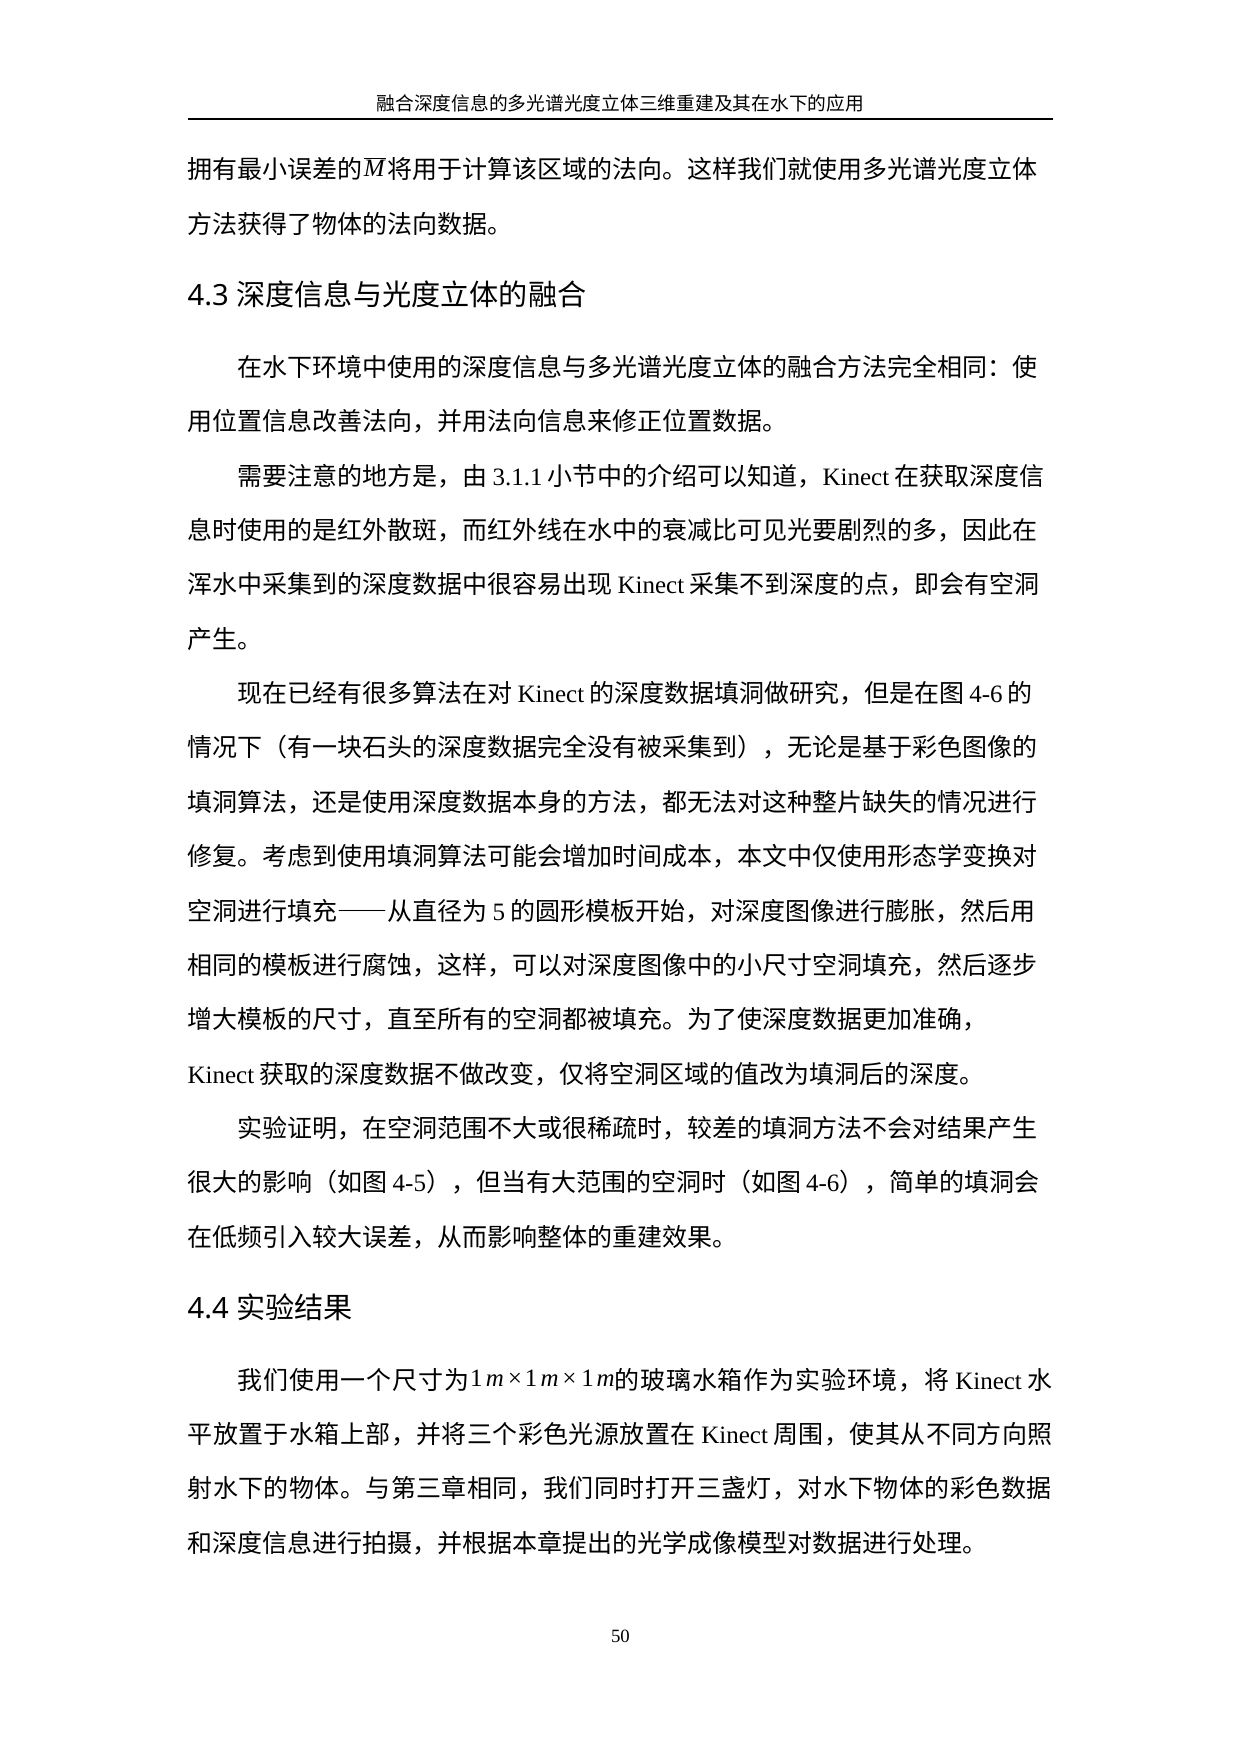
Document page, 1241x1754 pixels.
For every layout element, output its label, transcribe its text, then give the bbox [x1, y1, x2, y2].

text 需要注意的地方是，由3.1.1小节中的介绍可以知道，Kinect在获取深度信息时使用的是红外散斑，而红外线在水中的衰减比可见光要剧烈的多，因此在浑水中采集到的深度数据中很容易出现Kinect采集不到深度的点，即会有空洞产生。 [187, 456, 1053, 655]
text 在水下环境中使用的深度信息与多光谱光度立体的融合方法完全相同：使用位置信息改善法向，并用法向信息来修正位置数据。 [187, 347, 1053, 438]
text 现在已经有很多算法在对Kinect的深度数据填洞做研究，但是在图4-6的情况下（有一块石头的深度数据完全没有被采集到），无论是基于彩色图像的填洞算法，还是使用深度数据本身的方法，都无法对这种整片缺失的情况进行修复。考虑到使用填洞算法可能会增加时间成本，本文中仅使用形态学变换对空洞进行填充——从直径为5的圆形模板开始，对深度图像进行膨胀，然后用相同的模板进行腐蚀，这样，可以对深度图像中的小尺寸空洞填充，然后逐步增大模板的尺寸，直至所有的空洞都被填充。为了使深度数据更加准确，Kinect获取的深度数据不做改变，仅将空洞区域的值改为填洞后的深度。 [187, 673, 1053, 1090]
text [187, 150, 1053, 241]
text 我们使用一个尺寸为的玻璃水箱作为实验环境，将Kinect水平放置于水箱上部，并将三个彩色光源放置在Kinect周围，使其从不同方向照射水下的物体。与第三章相同，我们同时打开三盏灯，对水下物体的彩色数据和深度信息进行拍摄，并根据本章提出的光学成像模型对数据进行处理。 [187, 1360, 1053, 1559]
text 实验证明，在空洞范围不大或很稀疏时，较差的填洞方法不会对结果产生很大的影响（如图4-5），但当有大范围的空洞时（如图4-6），简单的填洞会在低频引入较大误差，从而影响整体的重建效果。 [187, 1108, 1053, 1253]
subtitle 4.3 深度信息与光度立体的融合 [187, 271, 1053, 314]
subtitle 4.4 实验结果 [187, 1284, 1053, 1327]
